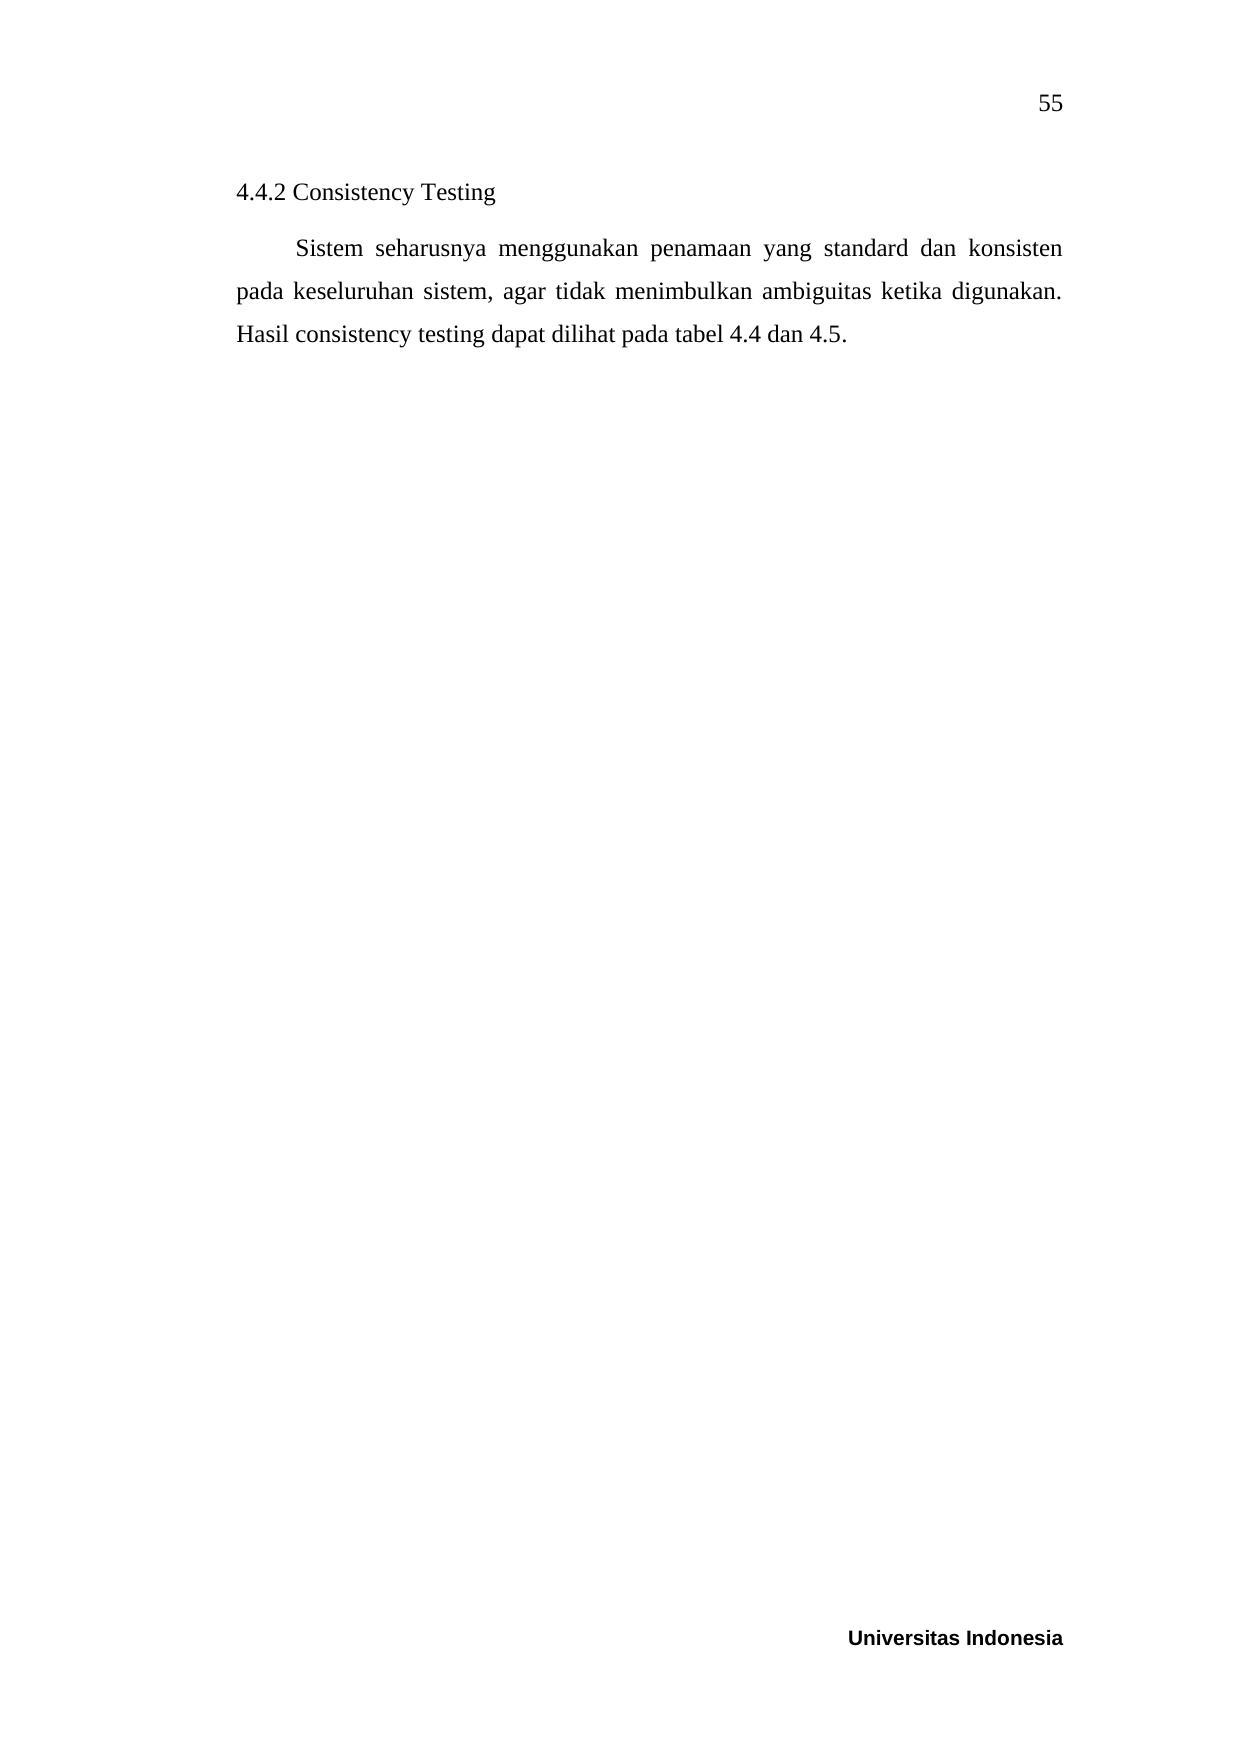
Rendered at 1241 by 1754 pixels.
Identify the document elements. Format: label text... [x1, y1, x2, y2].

subtitle 4.4.2 Consistency Testing [236, 177, 1063, 206]
text Sistem seharusnya menggunakan penamaan yang standard dan konsisten pada keseluruhan sistem, agar tidak menimbulkan ambiguitas ketika digunakan. Hasil consistency testing dapat dilihat pada tabel 4.4 dan 4.5. [236, 233, 1063, 348]
